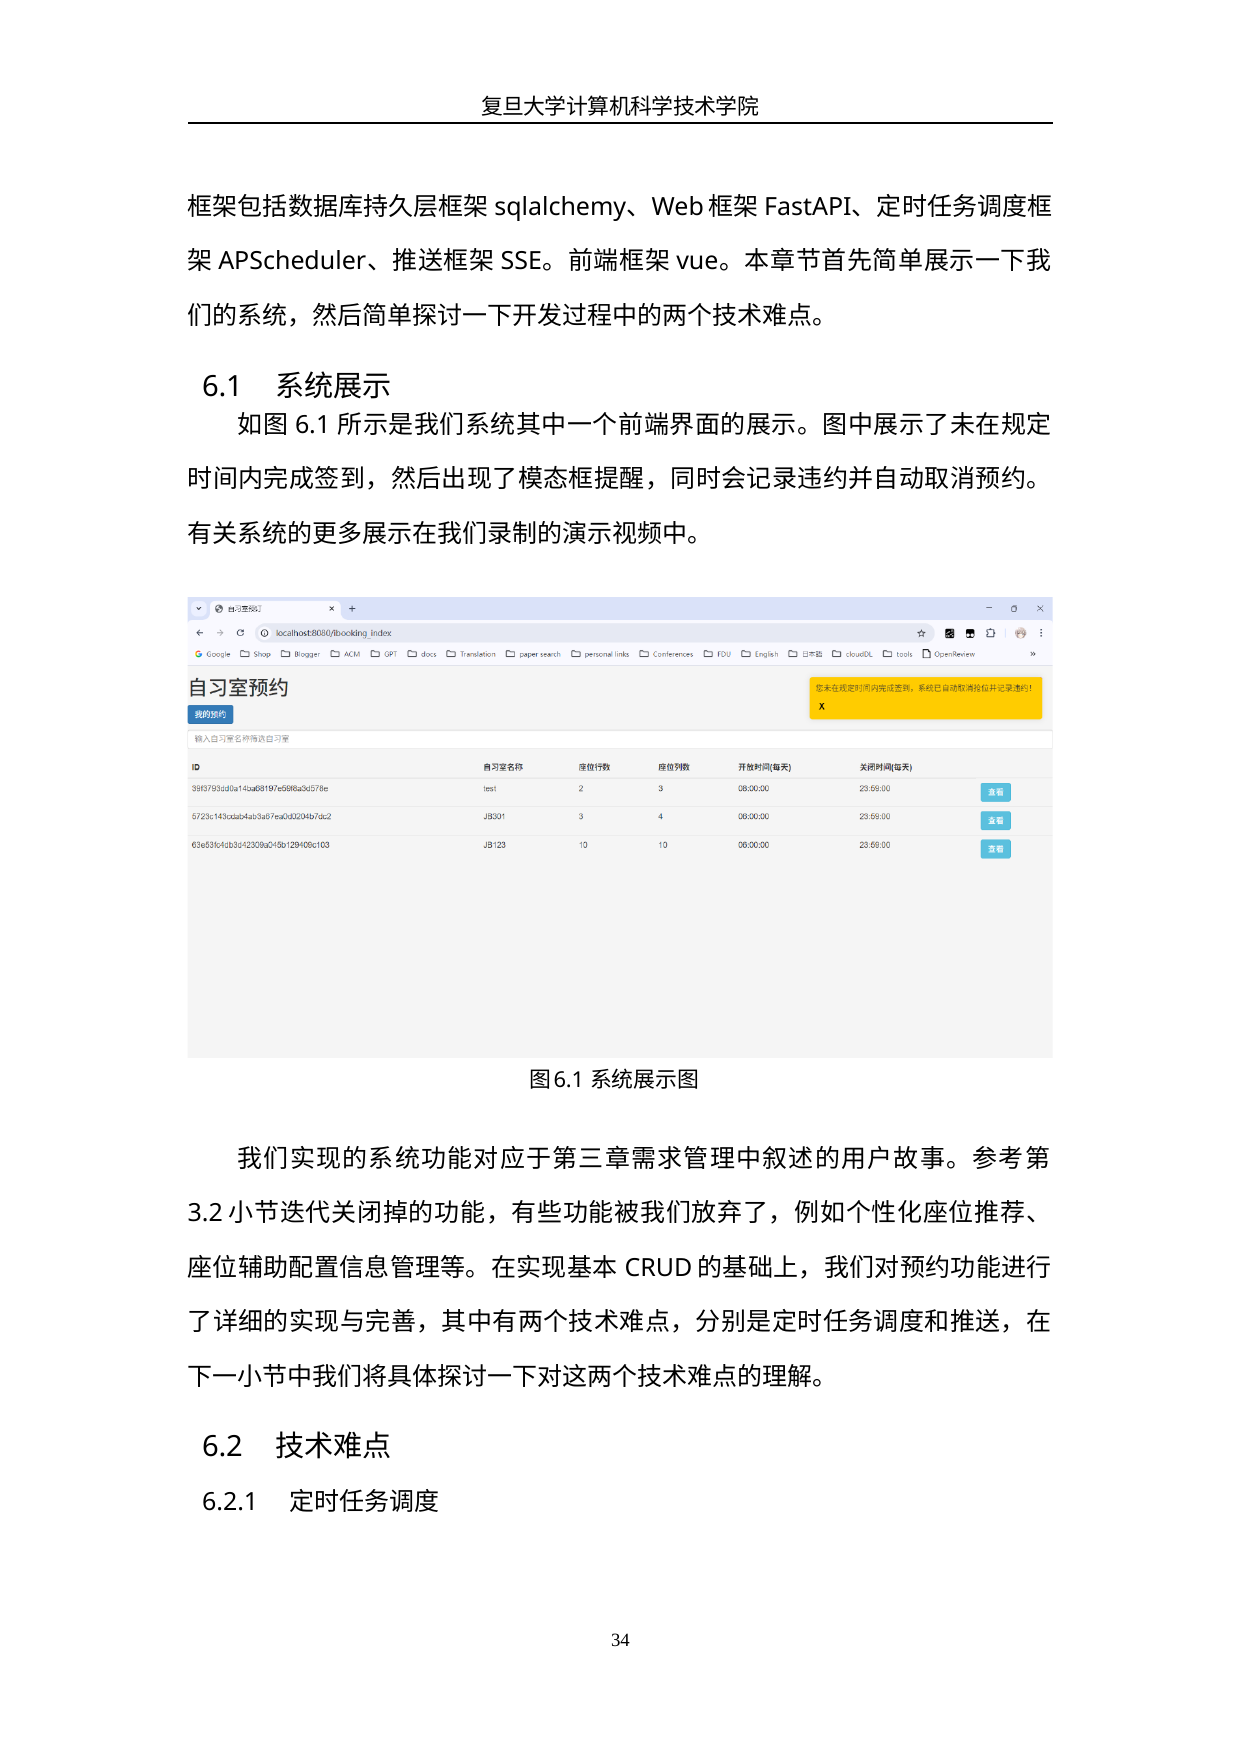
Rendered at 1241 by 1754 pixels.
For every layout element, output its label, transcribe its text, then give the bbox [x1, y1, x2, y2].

text 我们实现的系统功能对应于第三章需求管理中叙述的用户故事。参考第3.2小节迭代关闭掉的功能，有些功能被我们放弃了，例如个性化座位推荐、座位辅助配置信息管理等。在实现基本CRUD的基础上，我们对预约功能进行了详细的实现与完善，其中有两个技术难点，分别是定时任务调度和推送，在下一小节中我们将具体探讨一下对这两个技术难点的理解。 [187, 1138, 1053, 1392]
subtitle 定时任务调度 [202, 1481, 1053, 1518]
subtitle 技术难点 [202, 1423, 1053, 1465]
text 如图 6.1 所示是我们系统其中一个前端界面的展示。图中展示了未在规定时间内完成签到，然后出现了模态框提醒，同时会记录违约并自动取消预约。有关系统的更多展示在我们录制的演示视频中。 [187, 404, 1053, 549]
text 图 6.1 系统展示图 [187, 1062, 1041, 1094]
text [187, 186, 1053, 331]
picture [187, 597, 1053, 1058]
subtitle 系统展示 [202, 362, 1053, 404]
